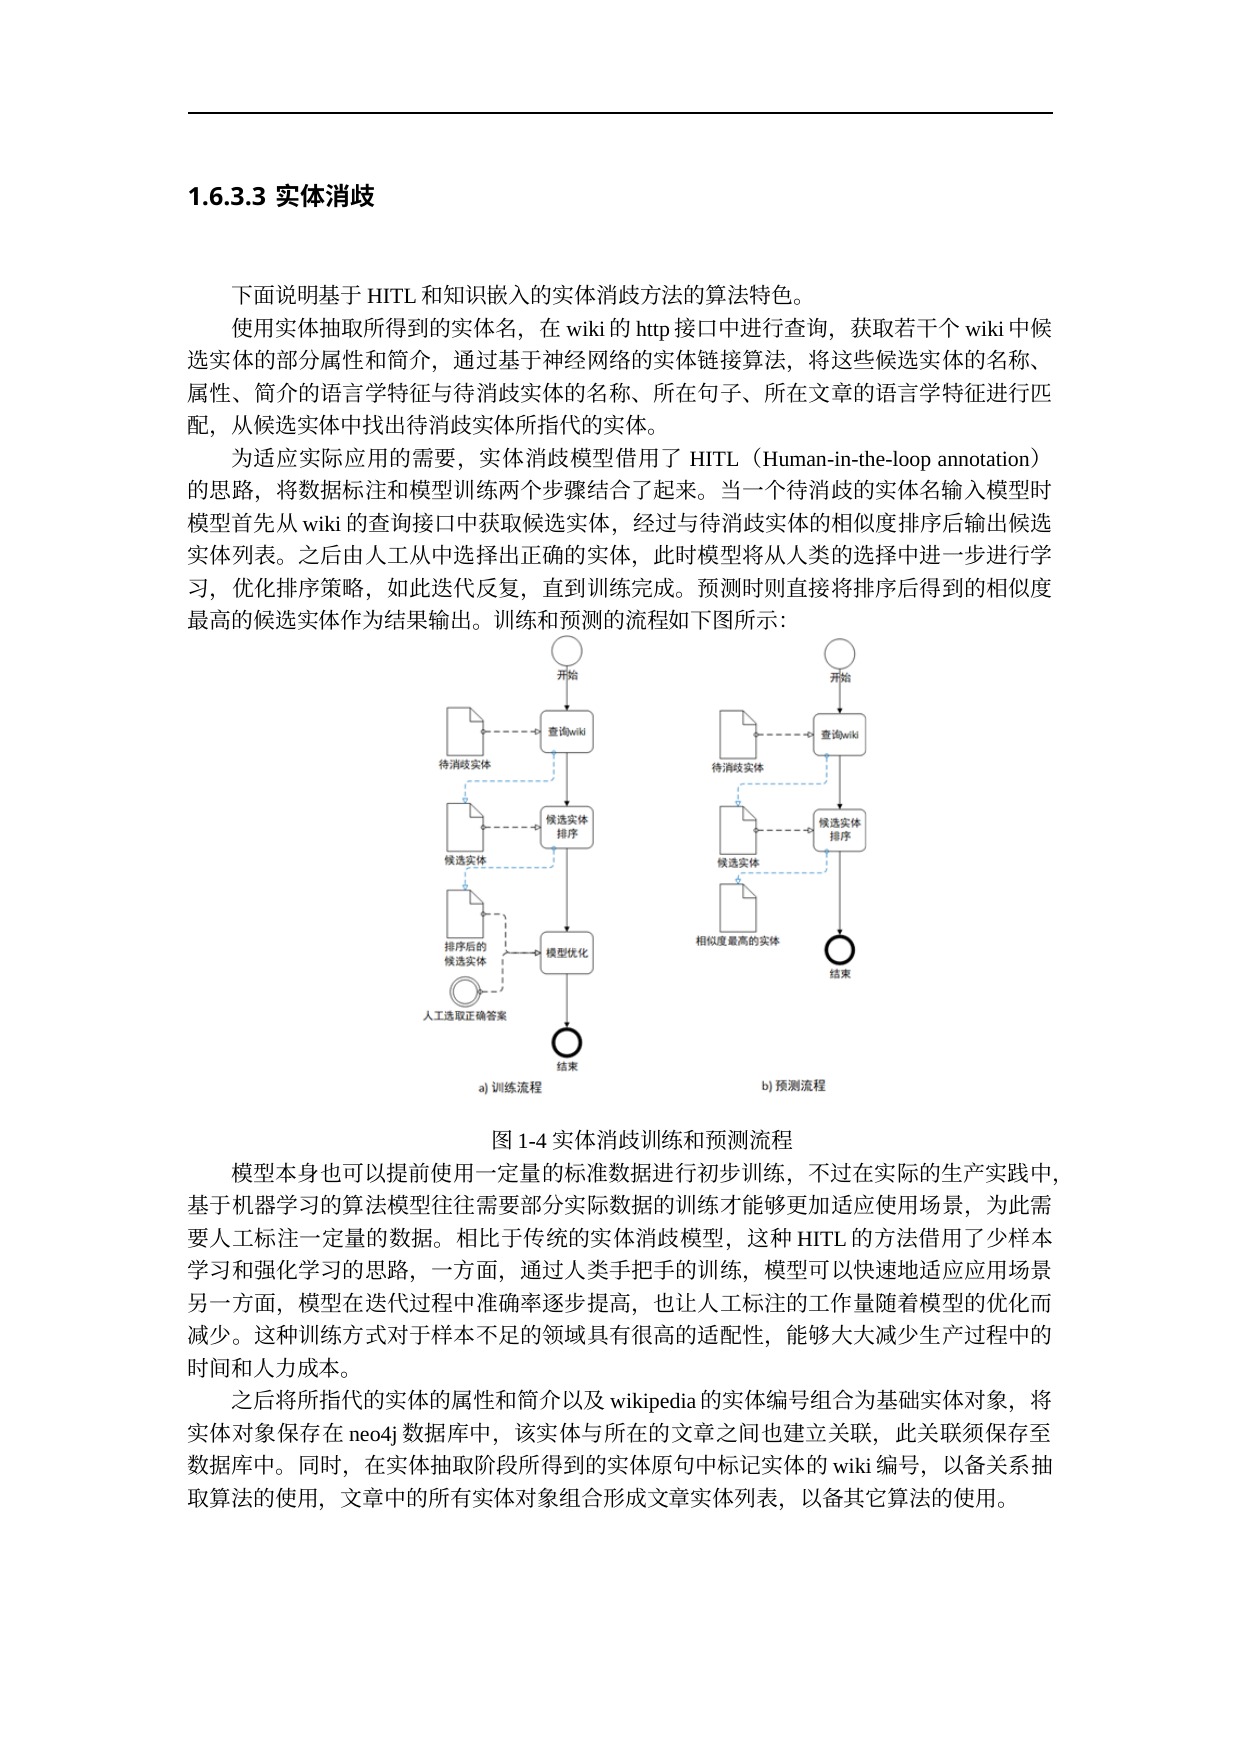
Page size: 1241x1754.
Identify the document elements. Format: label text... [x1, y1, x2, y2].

text 使用实体抽取所得到的实体名，在wiki的http接口中进行查询，获取若干个wiki中候选实体的部分属性和简介，通过基于神经网络的实体链接算法，将这些候选实体的名称、属性、简介的语言学特征与待消歧实体的名称、所在句子、所在文章的语言学特征进行匹配，从候选实体中找出待消歧实体所指代的实体。 [187, 310, 1053, 440]
text 为适应实际应用的需要，实体消歧模型借用了HITL（Human-in-the-loop annotation）的思路，将数据标注和模型训练两个步骤结合了起来。当一个待消歧的实体名输入模型时，模型首先从wiki的查询接口中获取候选实体，经过与待消歧实体的相似度排序后输出候选实体列表。之后由人工从中选择出正确的实体，此时模型将从人类的选择中进一步进行学习，优化排序策略，如此迭代反复，直到训练完成。预测时则直接将排序后得到的相似度最高的候选实体作为结果输出。训练和预测的流程如下图所示： [187, 440, 1053, 635]
picture [417, 635, 867, 1102]
text 之后将所指代的实体的属性和简介以及wikipedia的实体编号组合为基础实体对象，将实体对象保存在neo4j数据库中，该实体与所在的文章之间也建立关联，此关联须保存至数据库中。同时，在实体抽取阶段所得到的实体原句中标记实体的wiki编号，以备关系抽取算法的使用，文章中的所有实体对象组合形成文章实体列表，以备其它算法的使用。 [187, 1383, 1053, 1513]
text 模型本身也可以提前使用一定量的标准数据进行初步训练，不过在实际的生产实践中，基于机器学习的算法模型往往需要部分实际数据的训练才能够更加适应使用场景，为此需要人工标注一定量的数据。相比于传统的实体消歧模型，这种HITL的方法借用了少样本学习和强化学习的思路，一方面，通过人类手把手的训练，模型可以快速地适应应用场景；另一方面，模型在迭代过程中准确率逐步提高，也让人工标注的工作量随着模型的优化而减少。这种训练方式对于样本不足的领域具有很高的适配性，能够大大减少生产过程中的时间和人力成本。 [187, 1155, 1053, 1383]
subtitle 实体消歧 [187, 162, 1053, 227]
text 图1-4 实体消歧训练和预测流程 [187, 1123, 1053, 1155]
text 下面说明基于HITL和知识嵌入的实体消歧方法的算法特色。 [187, 278, 1053, 310]
